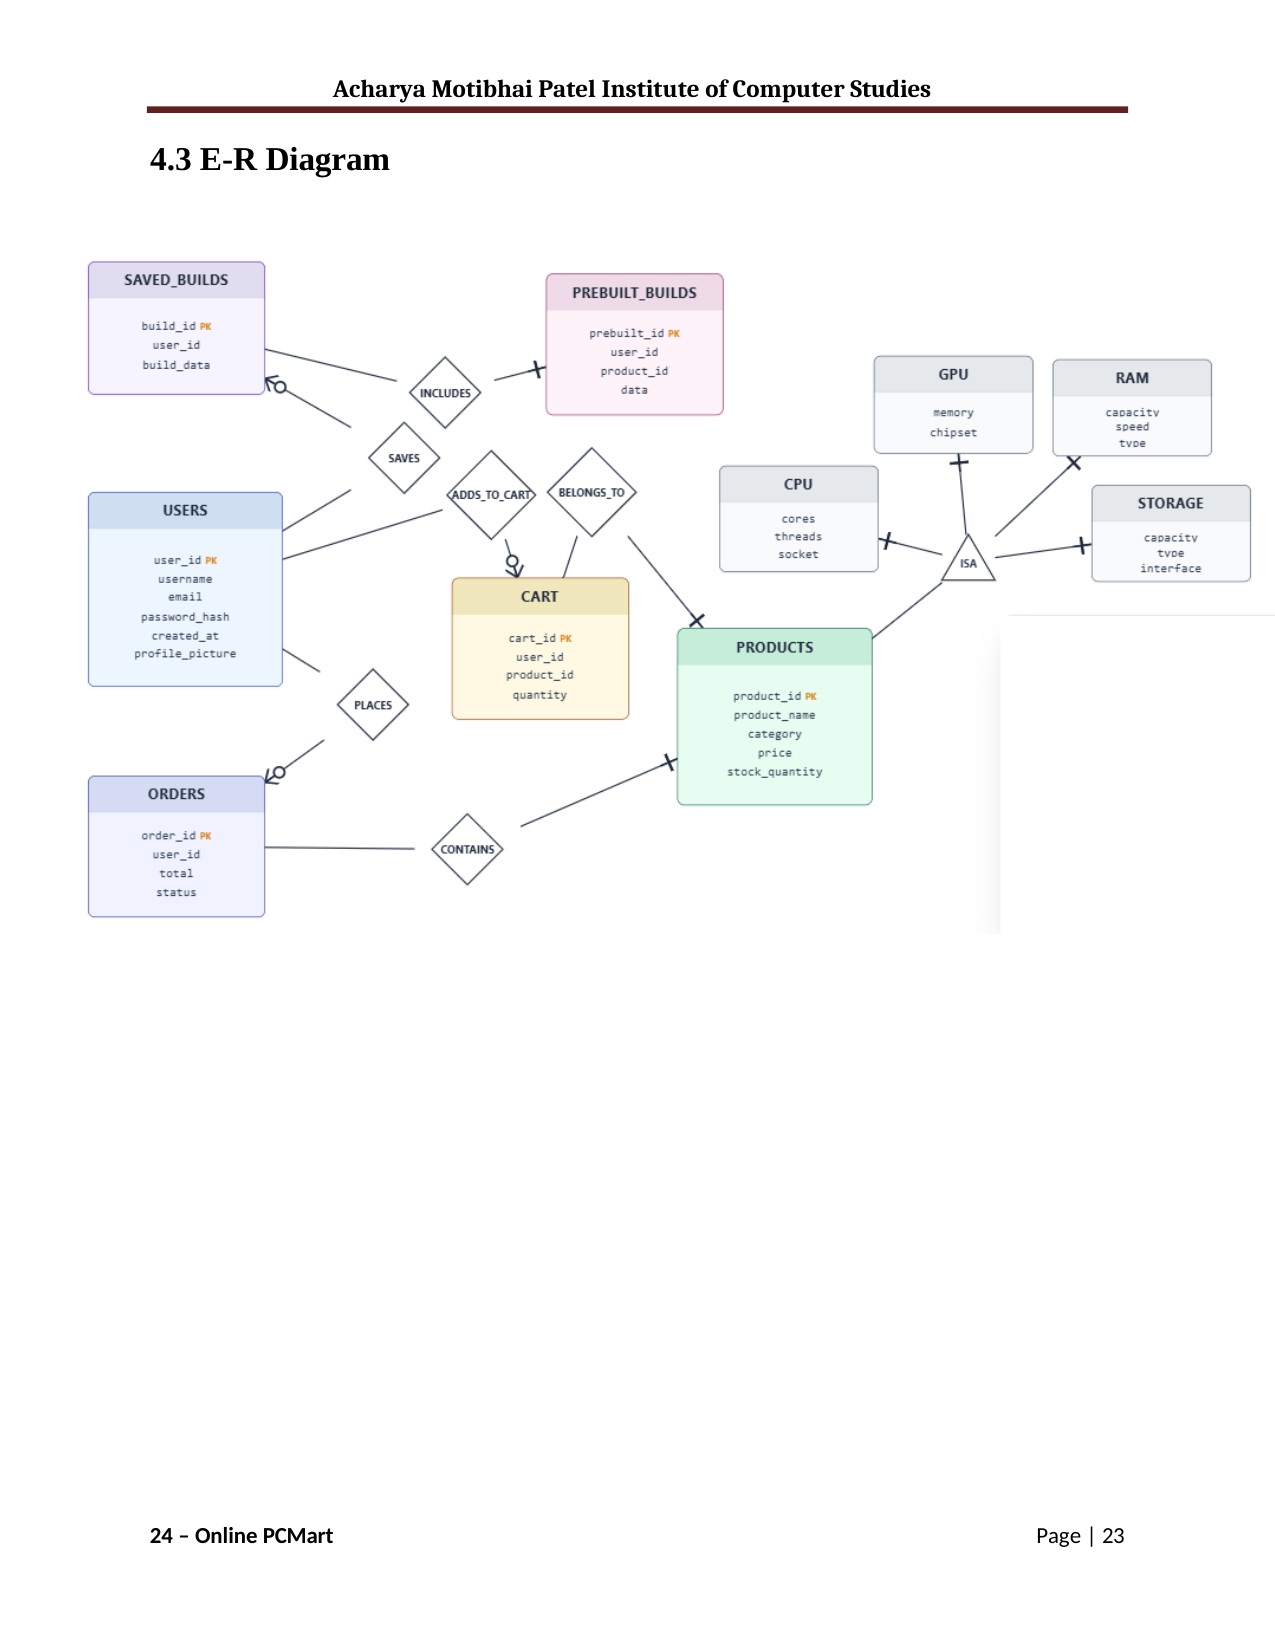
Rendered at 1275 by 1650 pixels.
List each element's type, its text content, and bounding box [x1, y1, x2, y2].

list E-R Diagram [150, 139, 1275, 178]
picture [75, 252, 1275, 934]
